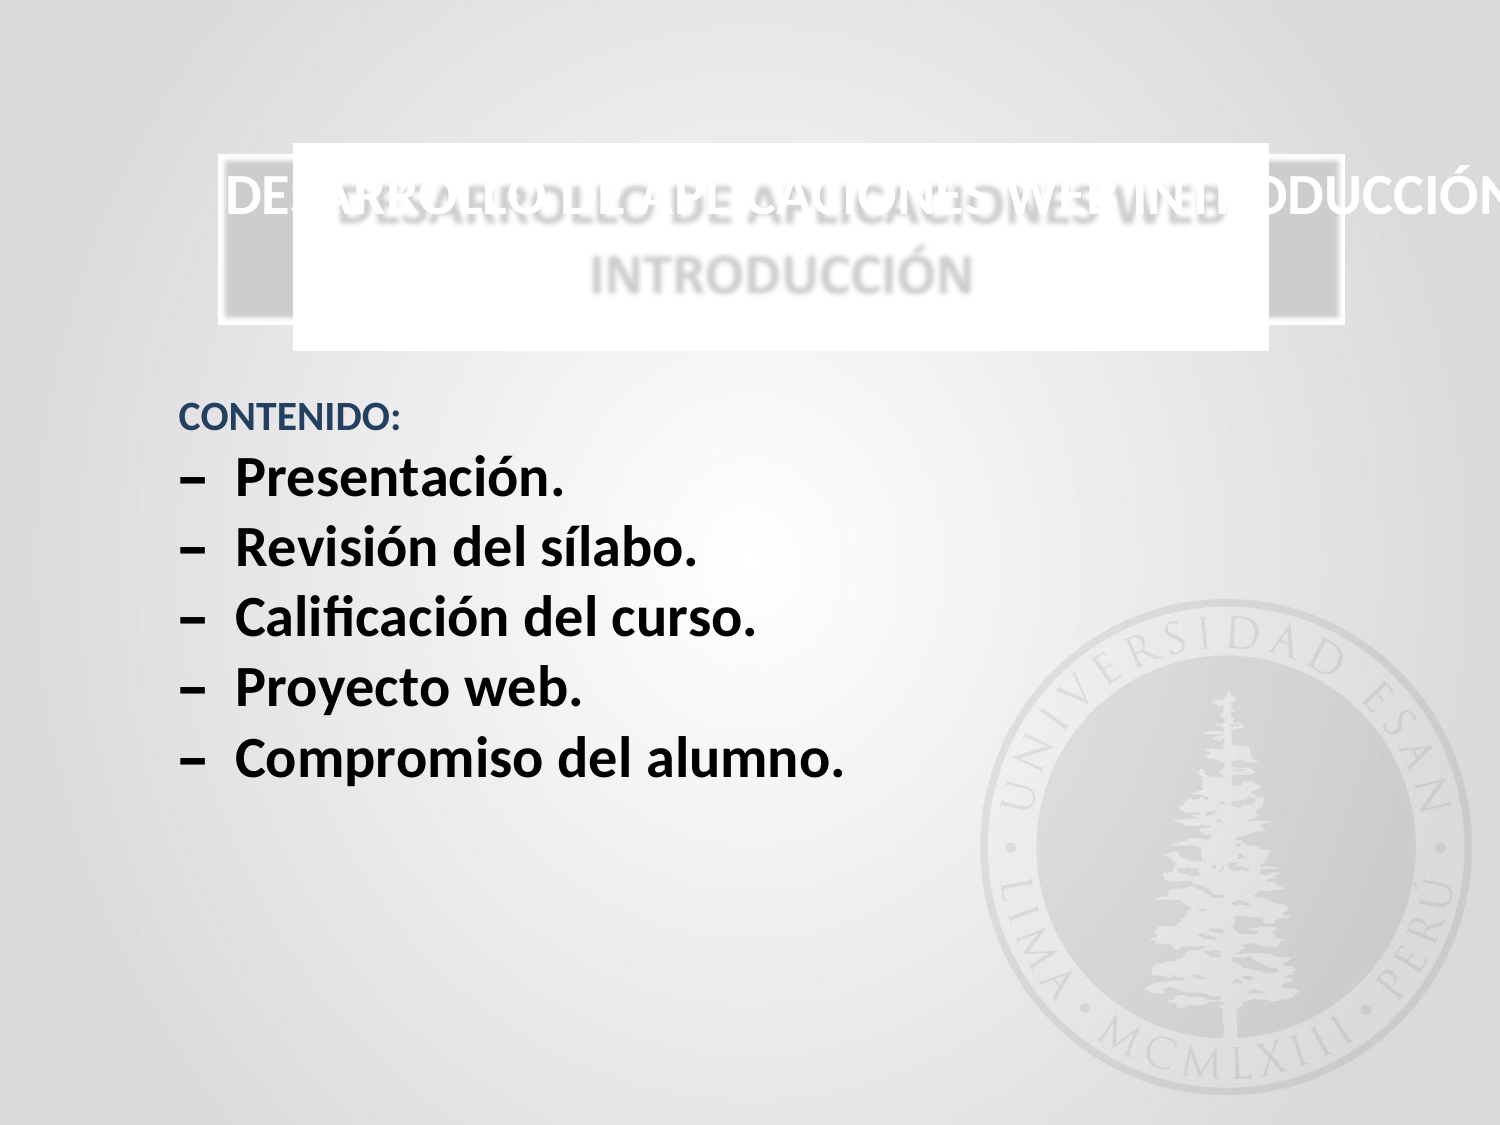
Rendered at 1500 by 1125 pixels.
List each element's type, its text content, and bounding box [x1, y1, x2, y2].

list Presentación. [178, 440, 1500, 511]
list Calificación del curso. [178, 581, 1500, 651]
list Proyecto web. [178, 651, 1500, 721]
picture [0, 0, 1500, 1125]
list Revisión del sílabo. [178, 511, 1500, 581]
text CONTENIDO: [178, 390, 1500, 440]
list Compromiso del alumno. [178, 721, 1500, 791]
